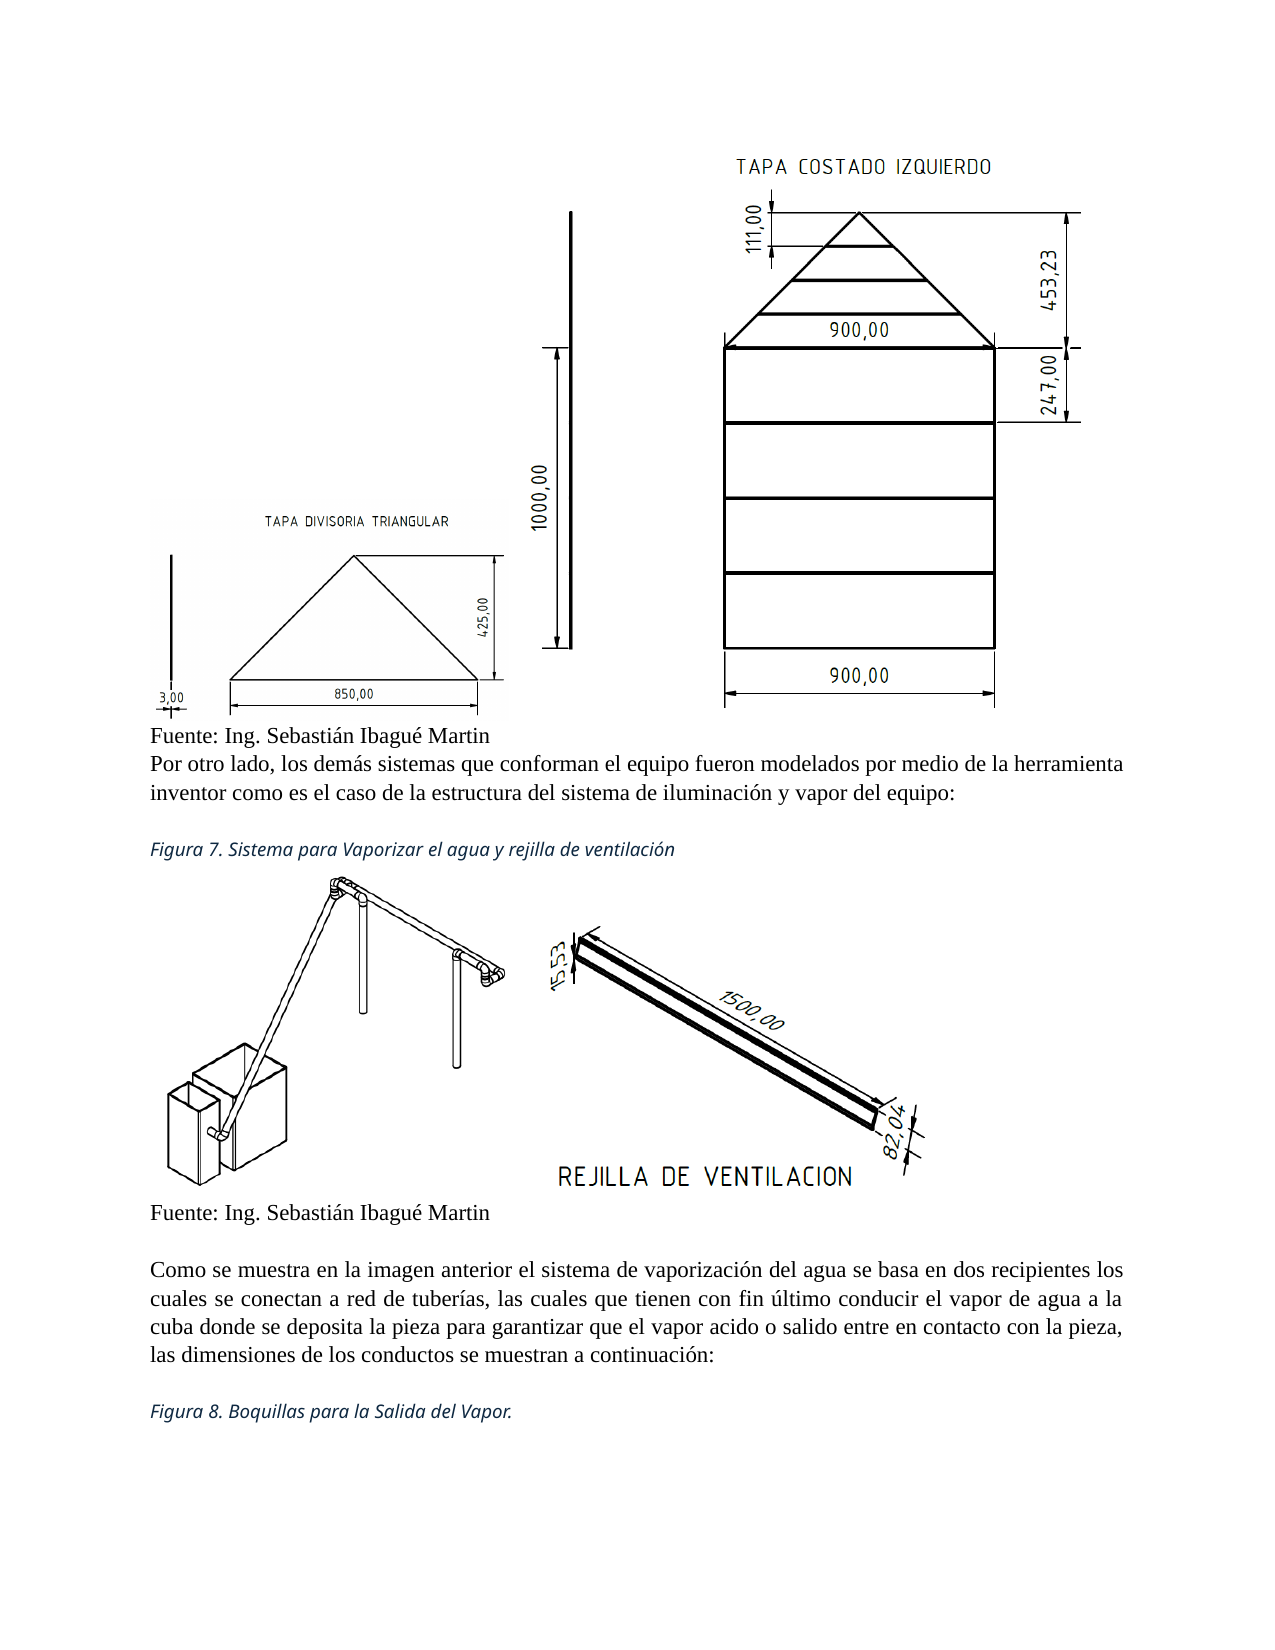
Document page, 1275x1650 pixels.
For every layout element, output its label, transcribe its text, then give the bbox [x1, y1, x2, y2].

picture [524, 906, 950, 1198]
text Por otro lado, los demás sistemas que conforman el equipo fueron modelados por medio de la herramienta inventor como es el caso de la estructura del sistema de iluminación y vapor del equipo: [150, 751, 1125, 805]
text Figura 8. Boquillas para la Salida del Vapor. [150, 1398, 1125, 1424]
picture [514, 150, 1087, 720]
text Fuente: Ing. Sebastián Ibagué Martin [150, 722, 1125, 748]
text Figura 7. Sistema para Vaporizar el agua y rejilla de ventilación [150, 836, 1125, 861]
text Fuente: Ing. Sebastián Ibagué Martin [150, 1199, 1125, 1226]
text Como se muestra en la imagen anterior el sistema de vaporización del agua se basa en dos recipientes los cuales se conectan a red de tuberías, las cuales que tienen con fin último conducir el vapor de agua a la cuba donde se deposita la pieza para garantizar que el vapor acido o salido entre en contacto con la pieza, las dimensiones de los conductos se muestran a continuación: [150, 1256, 1125, 1368]
picture [150, 499, 509, 721]
